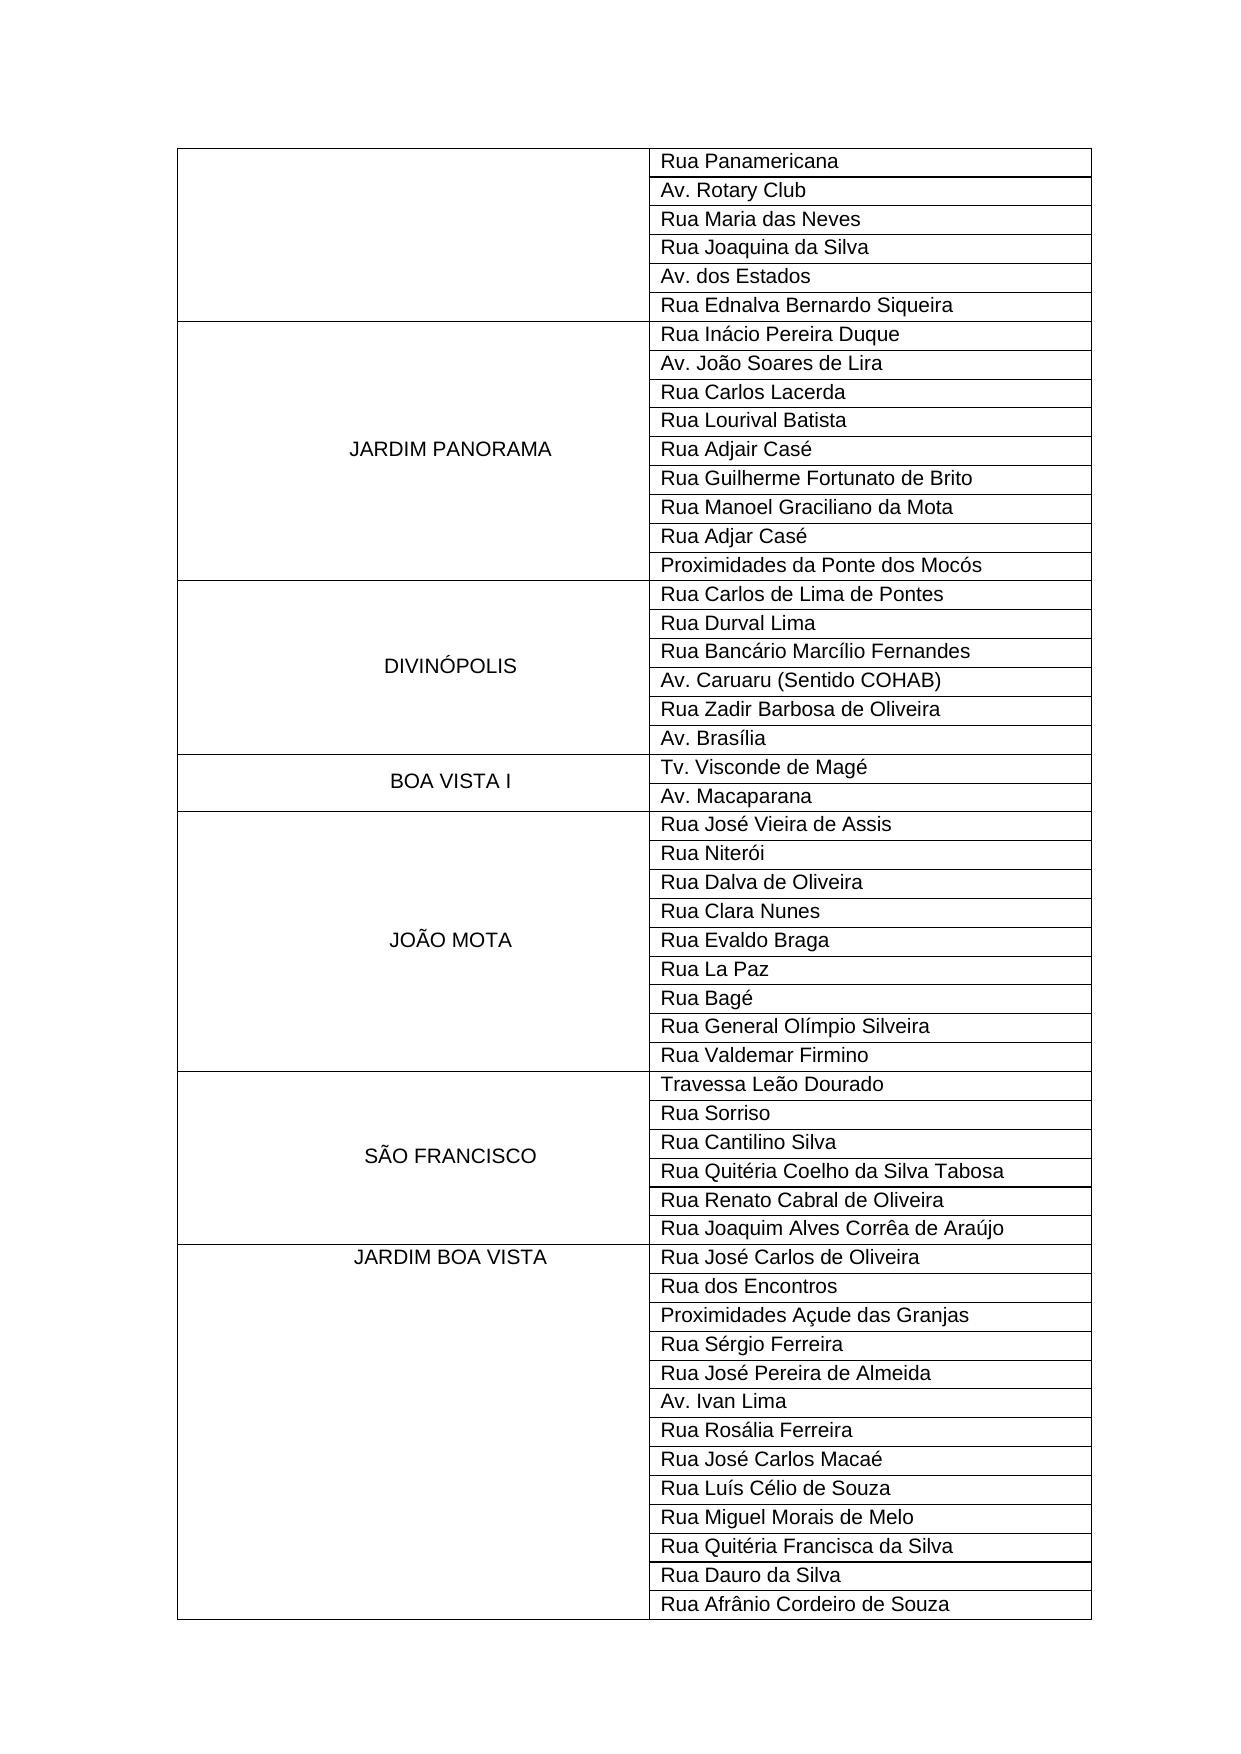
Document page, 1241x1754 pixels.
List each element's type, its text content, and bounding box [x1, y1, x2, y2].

table_cell Rua Joaquim Alves Corrêa de Araújo [650, 1216, 1091, 1244]
table_cell Proximidades Açude das Granjas [650, 1303, 1091, 1331]
table_cell Proximidades da Ponte dos Mocós [650, 553, 1091, 580]
table_cell Rua Renato Cabral de Oliveira [650, 1188, 1091, 1215]
table_cell Rua Rosália Ferreira [650, 1418, 1091, 1446]
table_cell Av. Macaparana [650, 784, 1091, 811]
table_cell Av. João Soares de Lira [650, 351, 1091, 378]
table_cell BOA VISTA I [178, 755, 649, 811]
table_cell Av. Caruaru (Sentido COHAB) [650, 668, 1091, 696]
table_cell Rua Guilherme Fortunato de Brito [650, 466, 1091, 494]
table_cell Av. dos Estados [650, 264, 1091, 292]
table_cell Rua Inácio Pereira Duque [650, 322, 1091, 349]
table_cell JARDIM PANORAMA [178, 322, 649, 580]
table_cell Rua Bancário Marcílio Fernandes [650, 639, 1091, 667]
table_cell Rua Adjar Casé [650, 524, 1091, 552]
table_cell Rua José Vieira de Assis [650, 812, 1091, 840]
table_cell Rua Bagé [650, 985, 1091, 1013]
table_cell Rua Valdemar Firmino [650, 1043, 1091, 1071]
table_cell Rua José Carlos Macaé [650, 1447, 1091, 1475]
table_cell Rua Durval Lima [650, 610, 1091, 638]
table_cell Travessa Leão Dourado [650, 1072, 1091, 1100]
table_cell Rua Carlos Lacerda [650, 380, 1091, 407]
table_cell Rua Luís Célio de Souza [650, 1476, 1091, 1504]
table_cell Rua Carlos de Lima de Pontes [650, 581, 1091, 609]
table_cell JOÃO MOTA [178, 812, 649, 1071]
table_cell Rua Sorriso [650, 1101, 1091, 1129]
table_cell Rua Zadir Barbosa de Oliveira [650, 697, 1091, 725]
table_cell Av. Ivan Lima [650, 1389, 1091, 1417]
table_cell Rua Adjair Casé [650, 437, 1091, 465]
table_cell Rua Manoel Graciliano da Mota [650, 495, 1091, 523]
table_cell Rua Panamericana [650, 149, 1091, 176]
table_cell Rua Sérgio Ferreira [650, 1332, 1091, 1359]
table_cell Rua Quitéria Francisca da Silva [650, 1534, 1091, 1561]
table_cell Rua Joaquina da Silva [650, 235, 1091, 263]
table_cell Rua dos Encontros [650, 1274, 1091, 1302]
table_cell Rua Dauro da Silva [650, 1563, 1091, 1590]
table_cell DIVINÓPOLIS [178, 581, 649, 753]
table_cell Rua Cantilino Silva [650, 1130, 1091, 1157]
table_cell Rua José Pereira de Almeida [650, 1361, 1091, 1388]
table_cell SÃO FRANCISCO [178, 1072, 649, 1244]
table_cell Rua Dalva de Oliveira [650, 870, 1091, 898]
table_cell Rua La Paz [650, 957, 1091, 984]
table_cell Rua Lourival Batista [650, 408, 1091, 436]
table_cell Rua Afrânio Cordeiro de Souza [650, 1591, 1091, 1619]
table_cell JARDIM BOA VISTA [178, 1245, 649, 1619]
table_cell Tv. Visconde de Magé [650, 755, 1091, 782]
table_cell Rua Clara Nunes [650, 899, 1091, 927]
table_cell Av. Brasília [650, 726, 1091, 753]
table_cell Rua Ednalva Bernardo Siqueira [650, 293, 1091, 321]
table_cell Rua Niterói [650, 841, 1091, 869]
table_cell Rua Maria das Neves [650, 206, 1091, 234]
table_cell Rua Quitéria Coelho da Silva Tabosa [650, 1159, 1091, 1186]
table_cell Rua José Carlos de Oliveira [650, 1245, 1091, 1273]
table_cell Rua Miguel Morais de Melo [650, 1505, 1091, 1533]
table_cell Av. Rotary Club [650, 178, 1091, 205]
table_cell Rua General Olímpio Silveira [650, 1014, 1091, 1042]
table_cell Rua Evaldo Braga [650, 928, 1091, 956]
